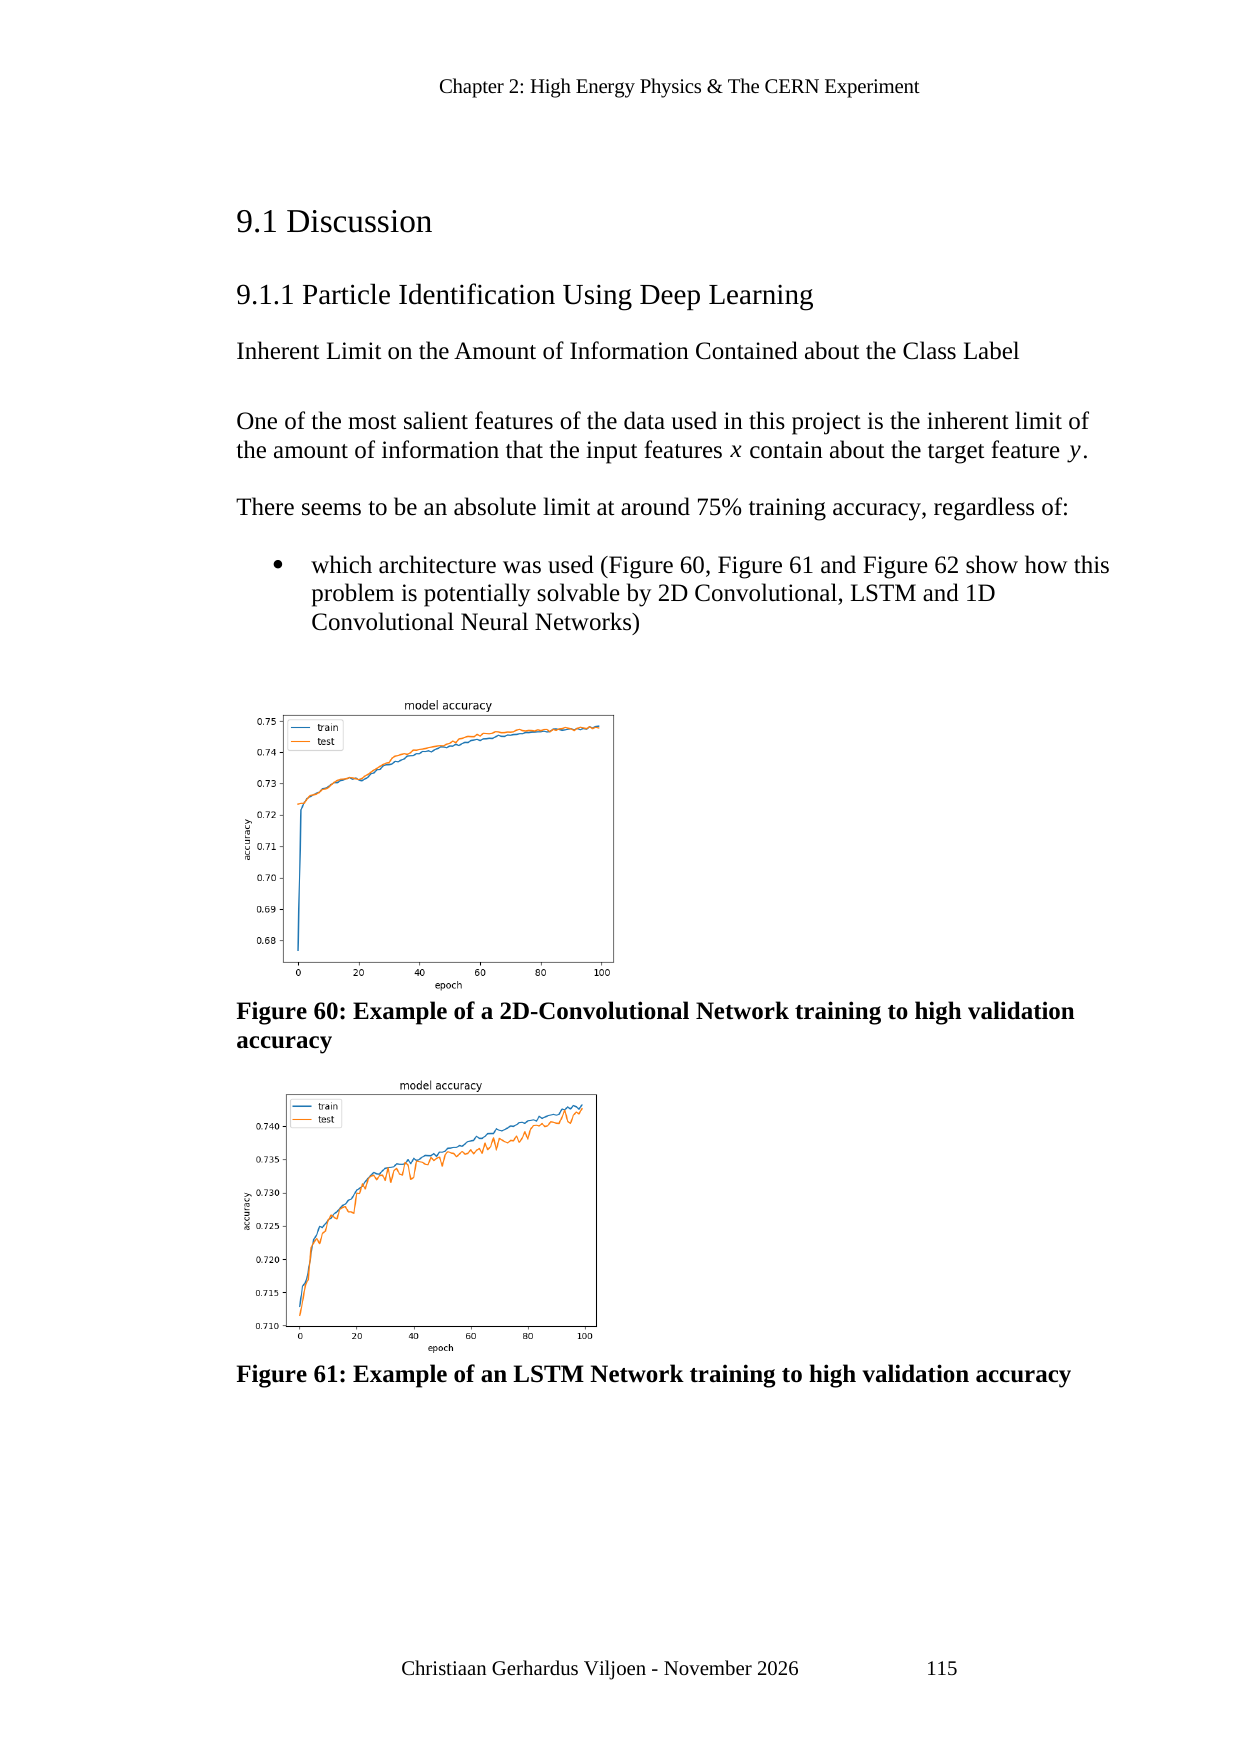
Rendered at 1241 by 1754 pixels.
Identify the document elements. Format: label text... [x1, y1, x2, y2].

picture [236, 693, 622, 997]
list which architecture was used (Figure 60, Figure 61 and Figure 62 show how this problem is potentially solvable by 2D Convolutional, LSTM and 1D Convolutional Neural Networks) [274, 550, 1122, 636]
text Figure 61: Example of an LSTM Network training to high validation accuracy [236, 1359, 1122, 1387]
text There seems to be an absolute limit at around 75% training accuracy, regardless of: [236, 492, 1122, 521]
subtitle Discussion [236, 202, 1122, 240]
subtitle Particle Identification Using Deep Learning [236, 277, 1122, 311]
text One of the most salient features of the data used in this project is the inherent limit of the amount of information that the input features contain about the target feature . [236, 406, 1122, 463]
subtitle Inherent Limit on the Amount of Information Contained about the Class Label [236, 336, 1122, 365]
picture [236, 1074, 604, 1359]
text Figure 60: Example of a 2D-Convolutional Network training to high validation accuracy [236, 996, 1122, 1054]
